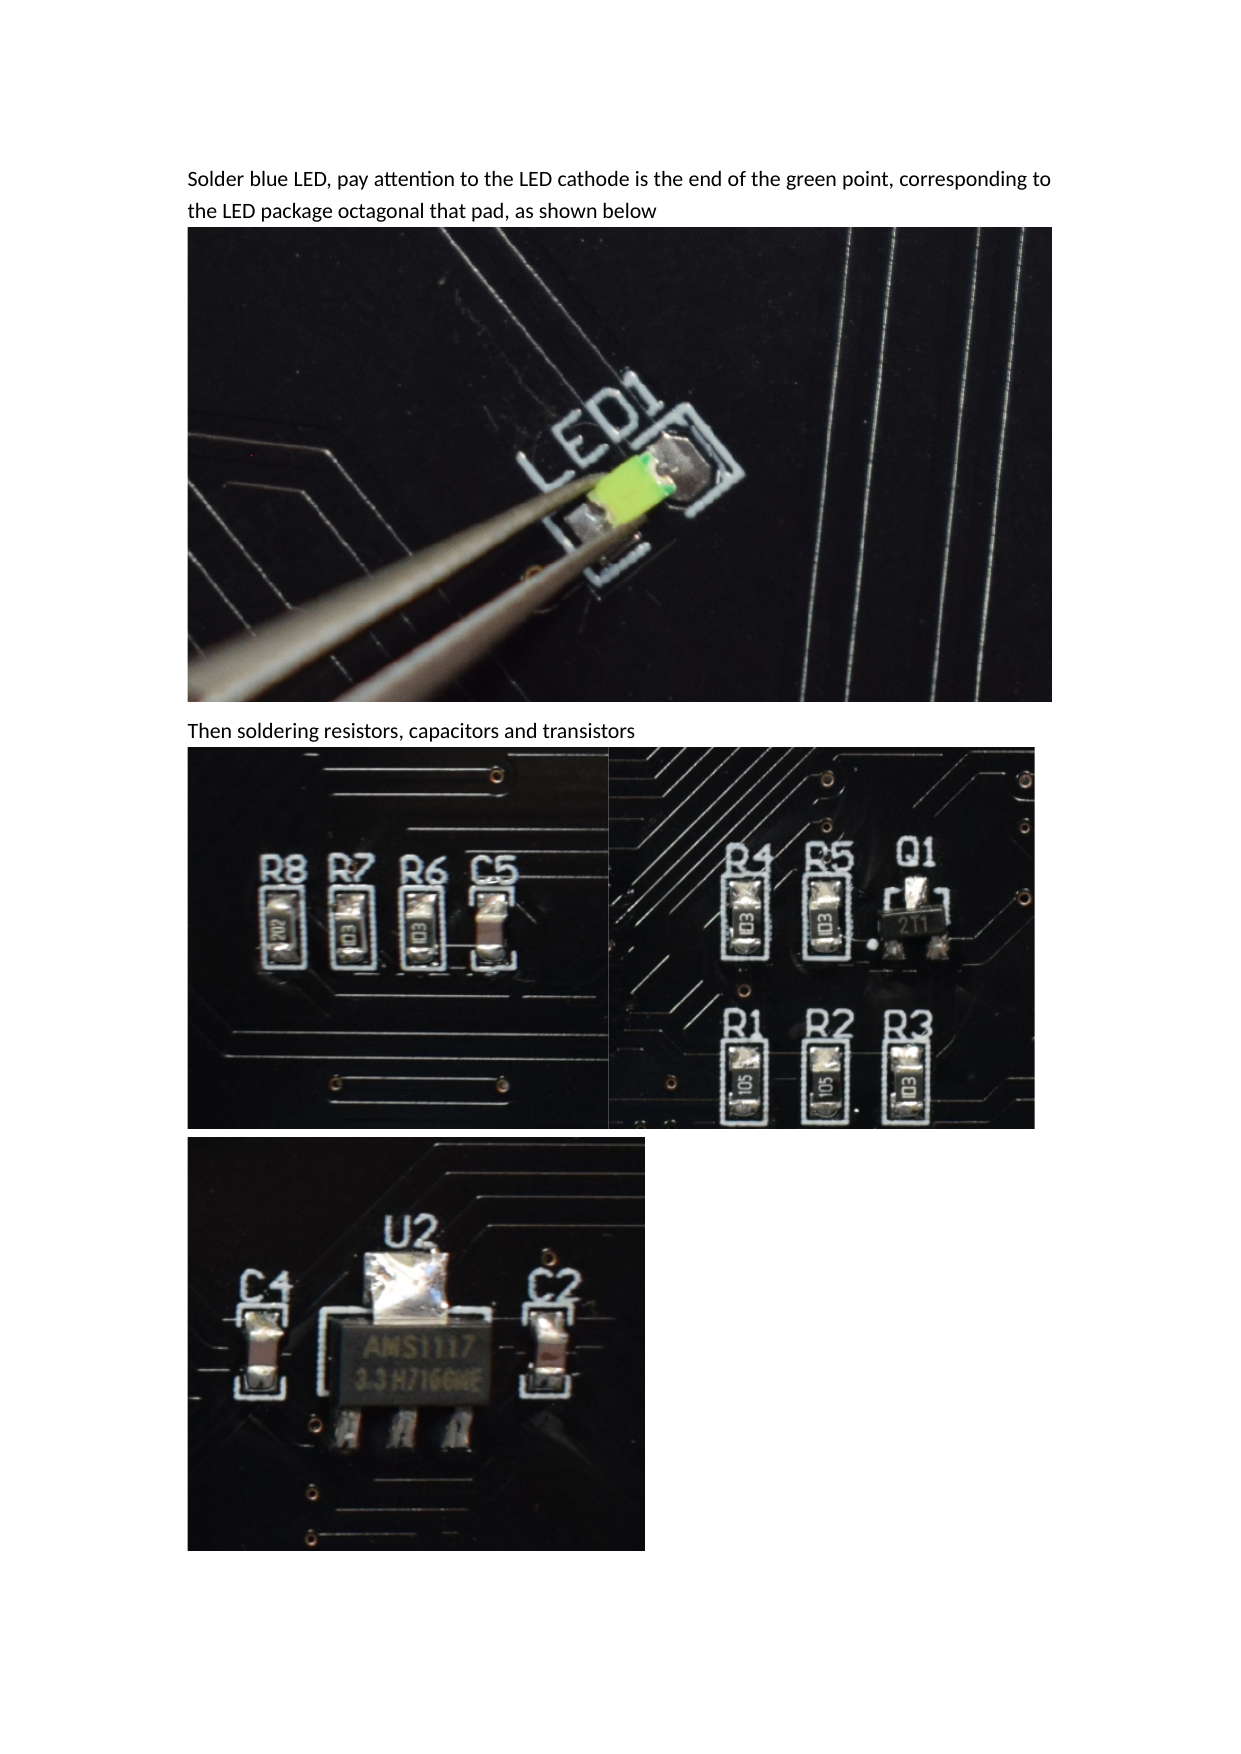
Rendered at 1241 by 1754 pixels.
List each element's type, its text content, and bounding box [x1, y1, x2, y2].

text Then soldering resistors, capacitors and transistors [187, 714, 1053, 747]
picture [187, 747, 1035, 1129]
picture [187, 1137, 645, 1551]
text Solder blue LED, pay attention to the LED cathode is the end of the green point, corresponding to the LED package octagonal that pad, as shown below [187, 162, 1053, 227]
picture [187, 227, 1052, 702]
